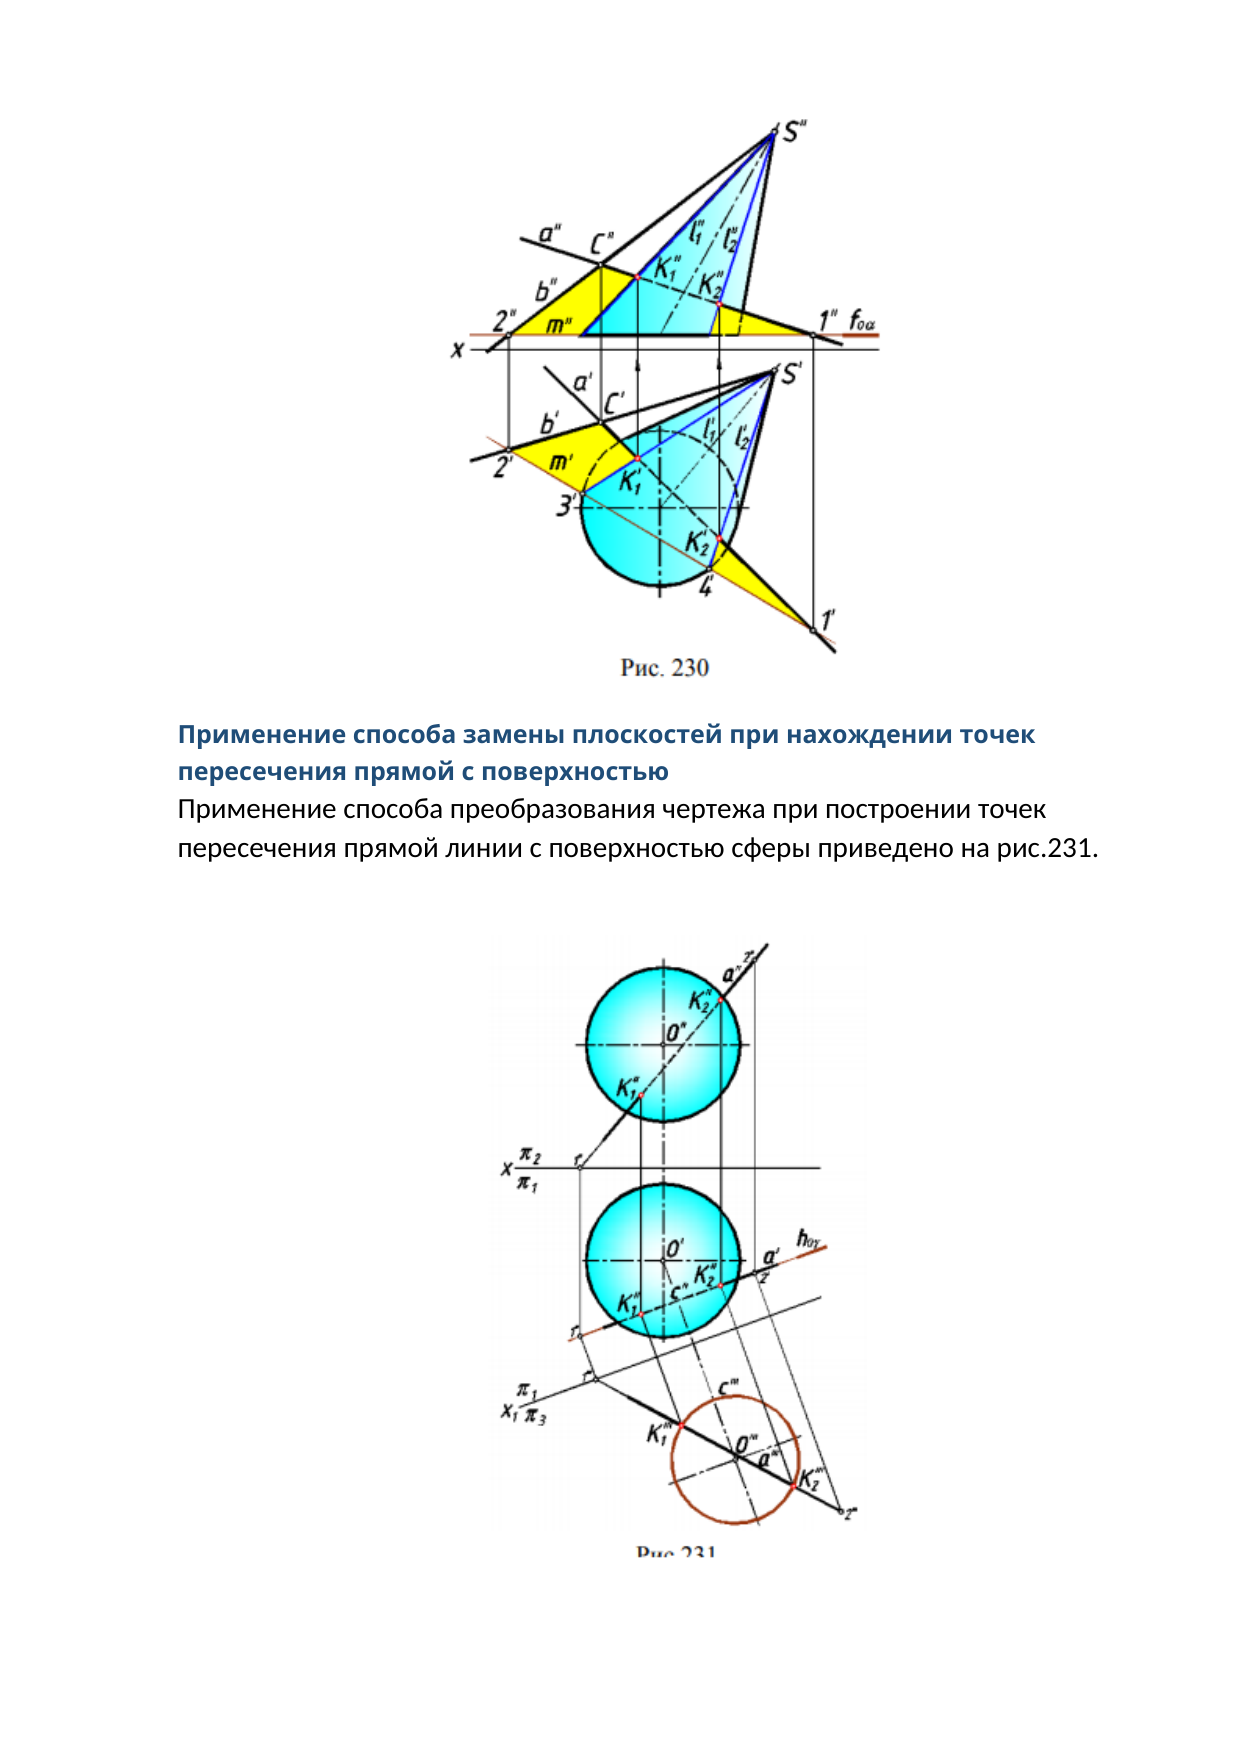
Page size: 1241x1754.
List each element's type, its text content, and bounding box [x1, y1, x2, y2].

picture [402, 118, 927, 698]
picture [412, 883, 917, 1559]
text Применение способа преобразования чертежа при построении точек пересечения прямой линии с поверхностью сферы приведено на рис.231. [177, 790, 1152, 864]
subtitle Применение способа замены плоскостей при нахождении точек пересечения прямой с поверхностью [177, 717, 1152, 787]
